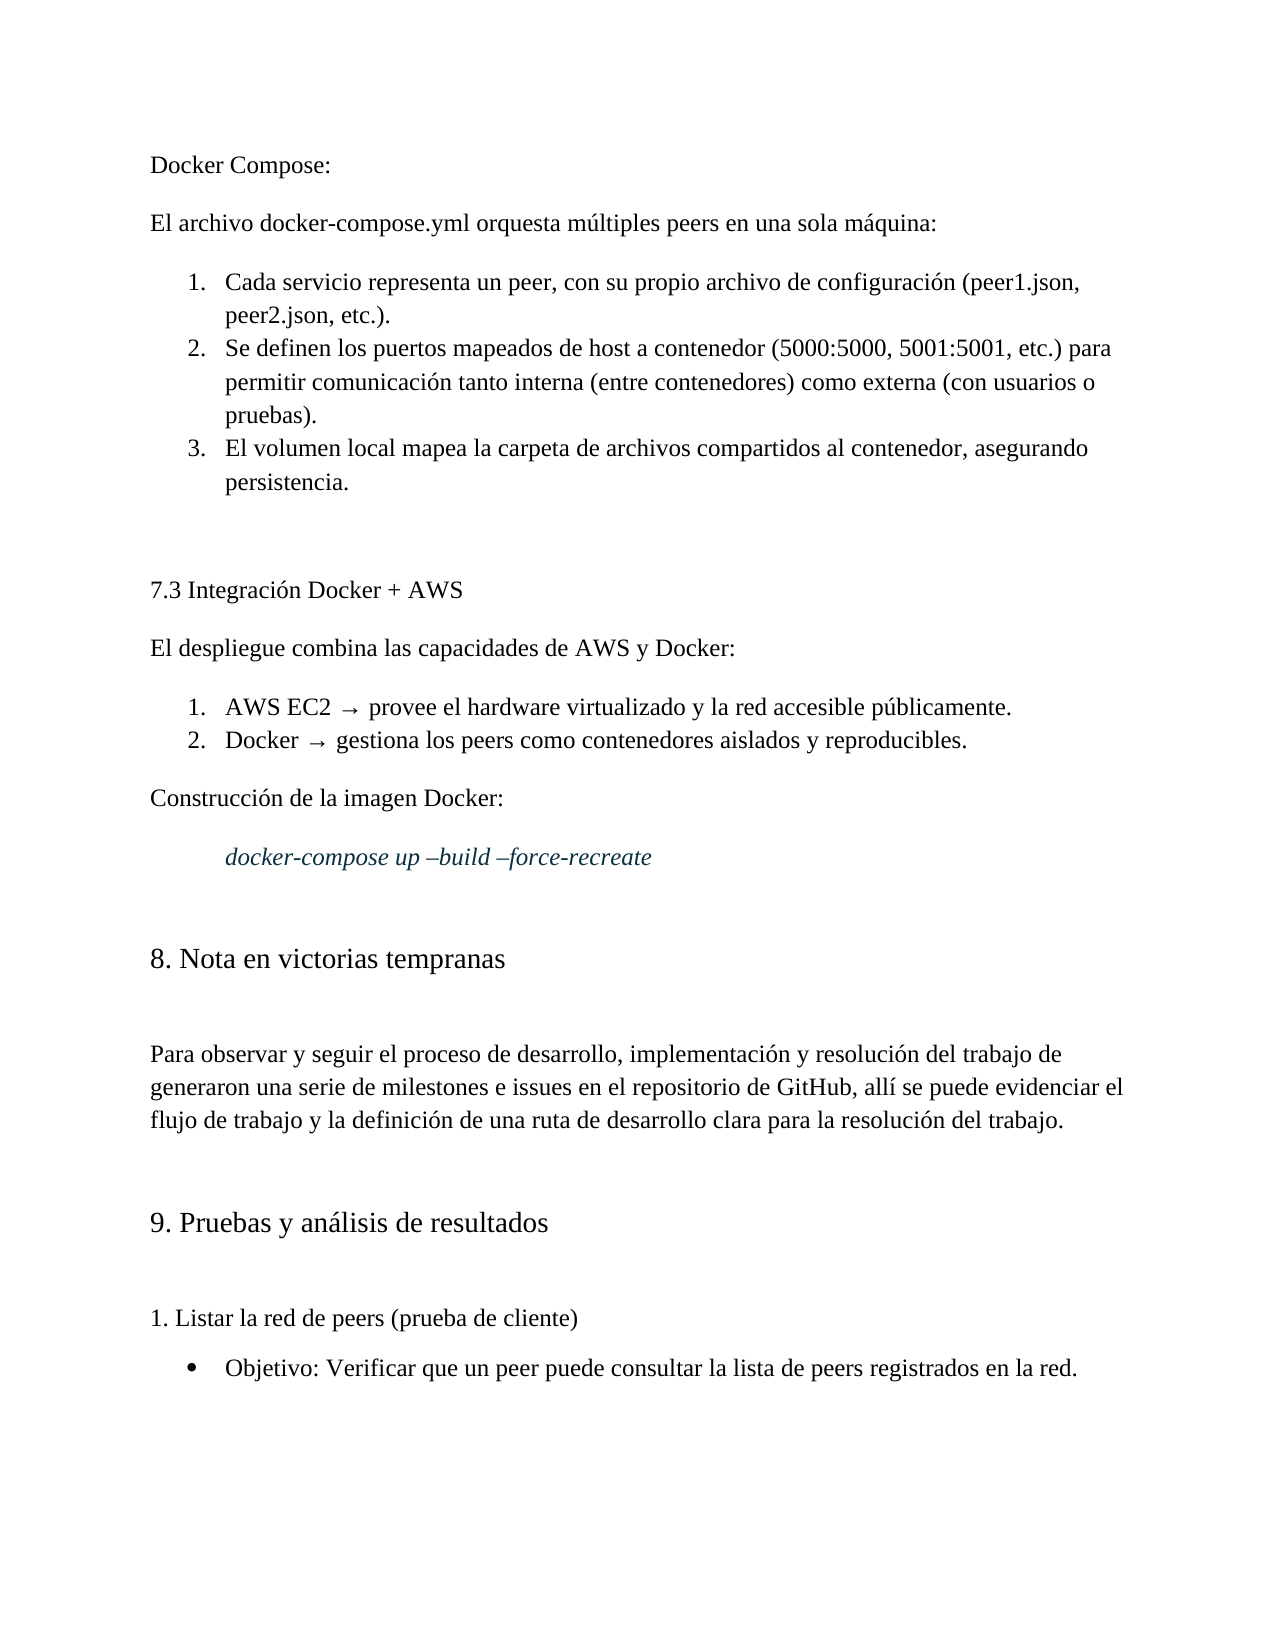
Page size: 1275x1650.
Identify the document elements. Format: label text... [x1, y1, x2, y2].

text Para observar y seguir el proceso de desarrollo, implementación y resolución del trabajo de generaron una serie de milestones e issues en el repositorio de GitHub, allí se puede evidenciar el flujo de trabajo y la definición de una ruta de desarrollo clara para la resolución del trabajo. [150, 1039, 1125, 1134]
text Docker Compose: [150, 150, 1125, 179]
list Objetivo: Verificar que un peer puede consultar la lista de peers registrados en la red. [187, 1353, 1125, 1381]
subtitle 9. Pruebas y análisis de resultados [150, 1206, 1125, 1239]
text El archivo docker-compose.yml orquesta múltiples peers en una sola máquina: [150, 208, 1125, 237]
subtitle 8. Nota en victorias tempranas [150, 942, 1125, 975]
text docker-compose up –build –force-recreate [150, 842, 1125, 870]
list El volumen local mapea la carpeta de archivos compartidos al contenedor, asegurando persistencia. [187, 433, 1125, 495]
list AWS EC2 → provee el hardware virtualizado y la red accesible públicamente. [187, 692, 1125, 720]
list Docker → gestiona los peers como contenedores aislados y reproducibles. [187, 725, 1125, 754]
subtitle 7.3 Integración Docker + AWS [150, 575, 1125, 604]
list Se definen los puertos mapeados de host a contenedor (5000:5000, 5001:5001, etc.) para permitir comunicación tanto interna (entre contenedores) como externa (con usuarios o pruebas). [187, 333, 1125, 429]
text 1. Listar la red de peers (prueba de cliente) [150, 1303, 1125, 1331]
list Cada servicio representa un peer, con su propio archivo de configuración (peer1.json, peer2.json, etc.). [187, 267, 1125, 329]
text El despliegue combina las capacidades de AWS y Docker: [150, 633, 1125, 662]
text Construcción de la imagen Docker: [150, 783, 1125, 812]
